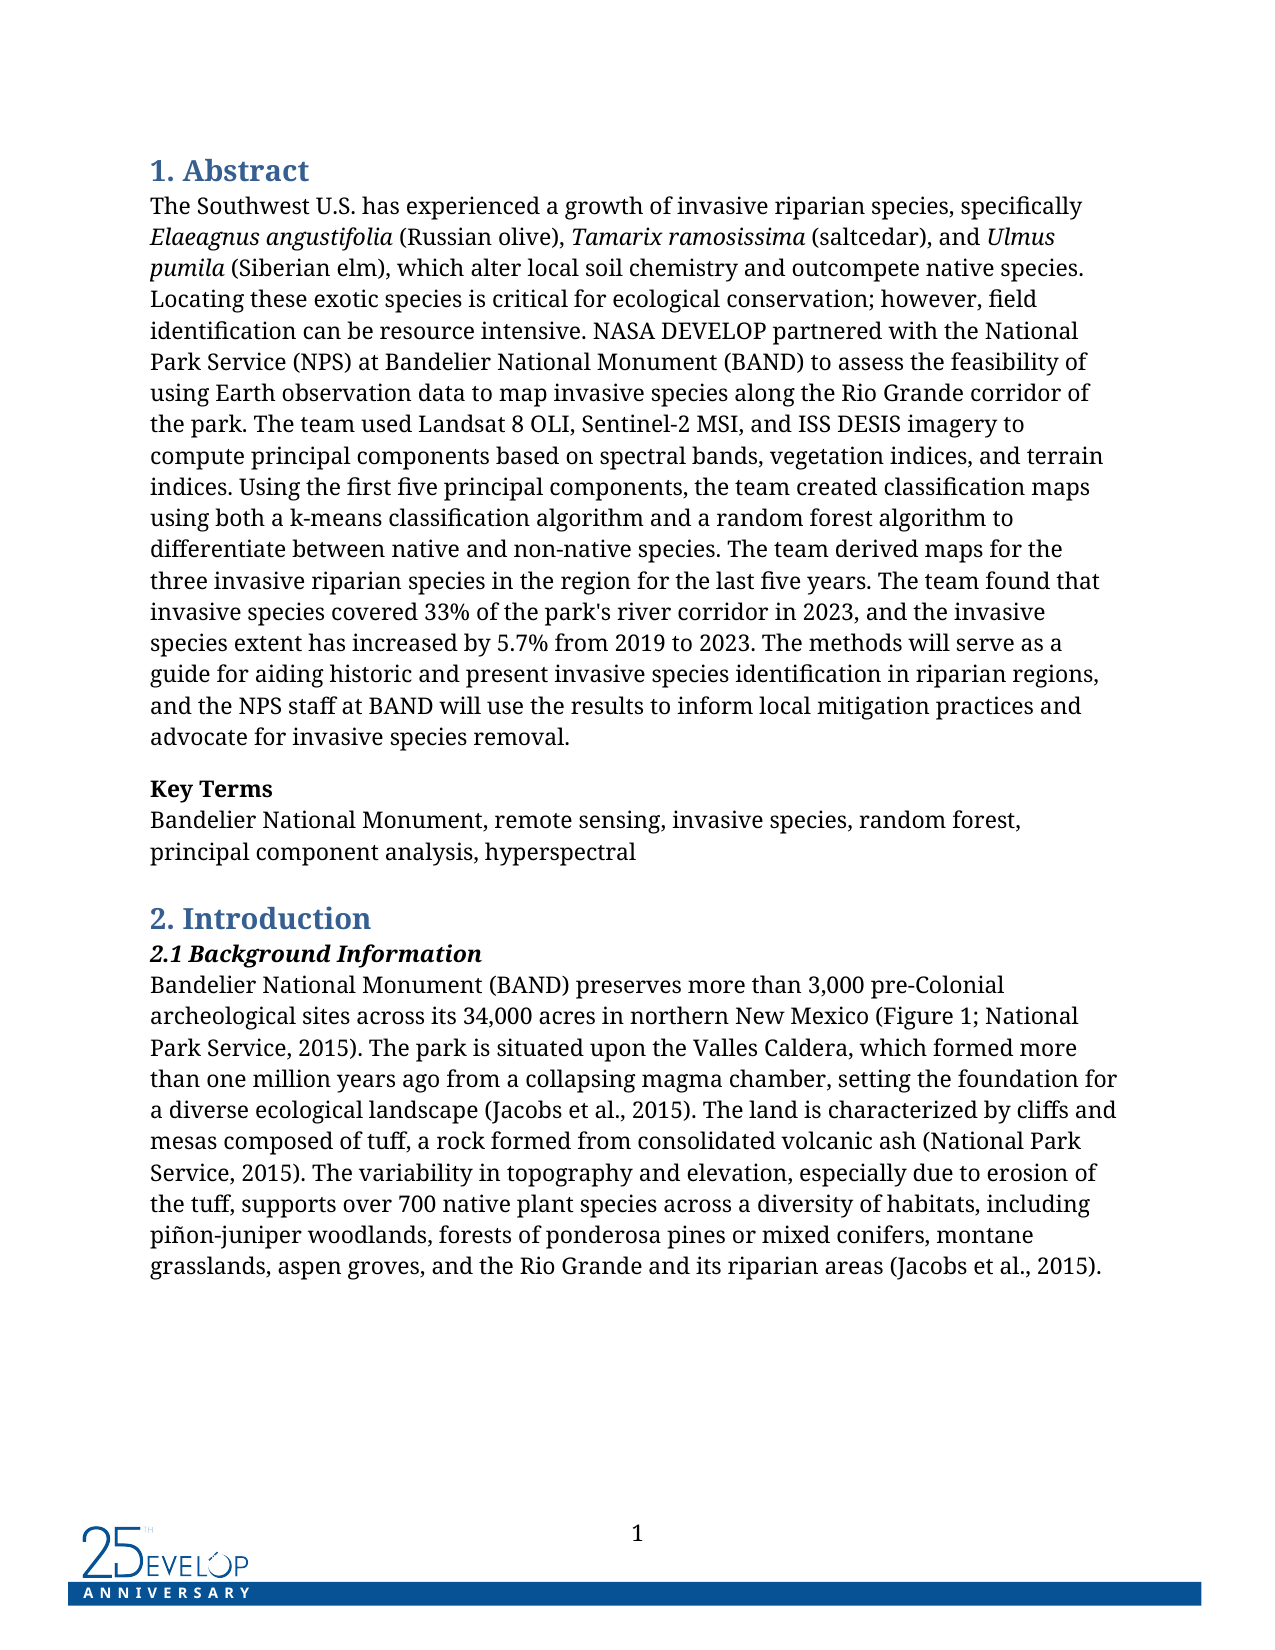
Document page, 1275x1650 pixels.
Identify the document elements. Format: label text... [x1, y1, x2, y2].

text Bandelier National Monument (BAND) preserves more than 3,000 pre-Colonial archeological sites across its 34,000 acres in northern New Mexico (Figure 1; National Park Service, 2015). The park is situated upon the Valles Caldera, which formed more than one million years ago from a collapsing magma chamber, setting the foundation for a diverse ecological landscape (Jacobs et al., 2015). The land is characterized by cliffs and mesas composed of tuff, a rock formed from consolidated volcanic ash (National Park Service, 2015). The variability in topography and elevation, especially due to erosion of the tuff, supports over 700 native plant species across a diversity of habitats, including piñon-juniper woodlands, forests of ponderosa pines or mixed conifers, montane grasslands, aspen groves, and the Rio Grande and its riparian areas (Jacobs et al., 2015). [150, 969, 1125, 1281]
text Key Terms [150, 773, 1125, 804]
subtitle 1. Abstract [150, 150, 1125, 190]
subtitle 2. Introduction [150, 898, 1125, 938]
text 2.1 Background Information [150, 938, 1125, 969]
text Bandelier National Monument, remote sensing, invasive species, random forest, principal component analysis, hyperspectral [150, 804, 1125, 867]
text The Southwest U.S. has experienced a growth of invasive riparian species, specifically Elaeagnus angustifolia (Russian olive), Tamarix ramosissima (saltcedar), and Ulmus pumila (Siberian elm), which alter local soil chemistry and outcompete native species. Locating these exotic species is critical for ecological conservation; however, field identification can be resource intensive. NASA DEVELOP partnered with the National Park Service (NPS) at Bandelier National Monument (BAND) to assess the feasibility of using Earth observation data to map invasive species along the Rio Grande corridor of the park. The team used Landsat 8 OLI, Sentinel-2 MSI, and ISS DESIS imagery to compute principal components based on spectral bands, vegetation indices, and terrain indices. Using the first five principal components, the team created classification maps using both a k-means classification algorithm and a random forest algorithm to differentiate between native and non-native species. The team derived maps for the three invasive riparian species in the region for the last five years. The team found that invasive species covered 33% of the park's river corridor in 2023, and the invasive species extent has increased by 5.7% from 2019 to 2023. The methods will serve as a guide for aiding historic and present invasive species identification in riparian regions, and the NPS staff at BAND will use the results to inform local mitigation practices and advocate for invasive species removal. [150, 190, 1125, 752]
picture [75, 1518, 256, 1581]
